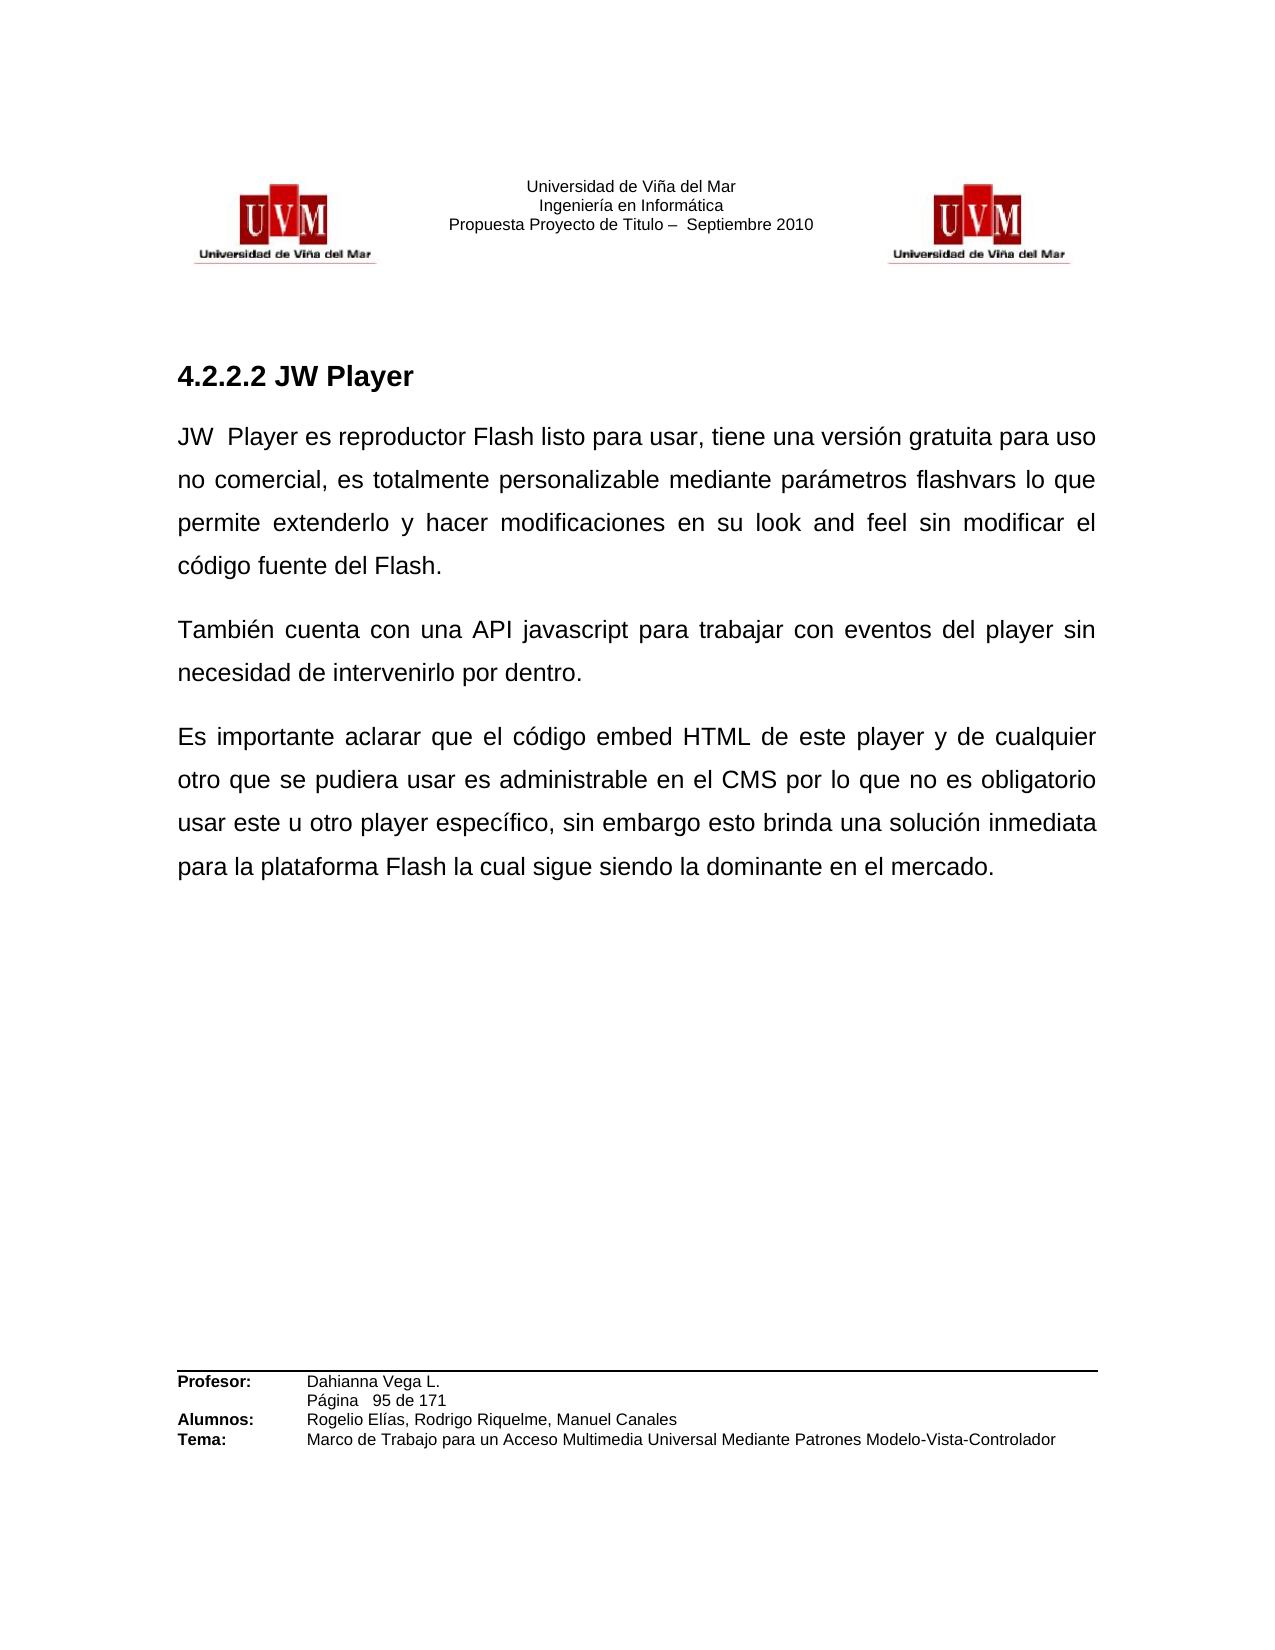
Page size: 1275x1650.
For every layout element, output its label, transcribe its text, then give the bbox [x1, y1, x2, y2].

text Es importante aclarar que el código embed HTML de este player y de cualquier otro que se pudiera usar es administrable en el CMS por lo que no es obligatorio usar este u otro player específico, sin embargo esto brinda una solución inmediata para la plataforma Flash la cual sigue siendo la dominante en el mercado. [177, 722, 1098, 880]
text JW Player es reproductor Flash listo para usar, tiene una versión gratuita para uso no comercial, es totalmente personalizable mediante parámetros flashvars lo que permite extenderlo y hacer modificaciones en su look and feel sin modificar el código fuente del Flash. [177, 422, 1098, 580]
picture [177, 176, 390, 267]
picture [871, 176, 1084, 267]
subtitle 4.2.2.2 JW Player [177, 359, 1098, 392]
text También cuenta con una API javascript para trabajar con eventos del player sin necesidad de intervenirlo por dentro. [177, 615, 1098, 687]
